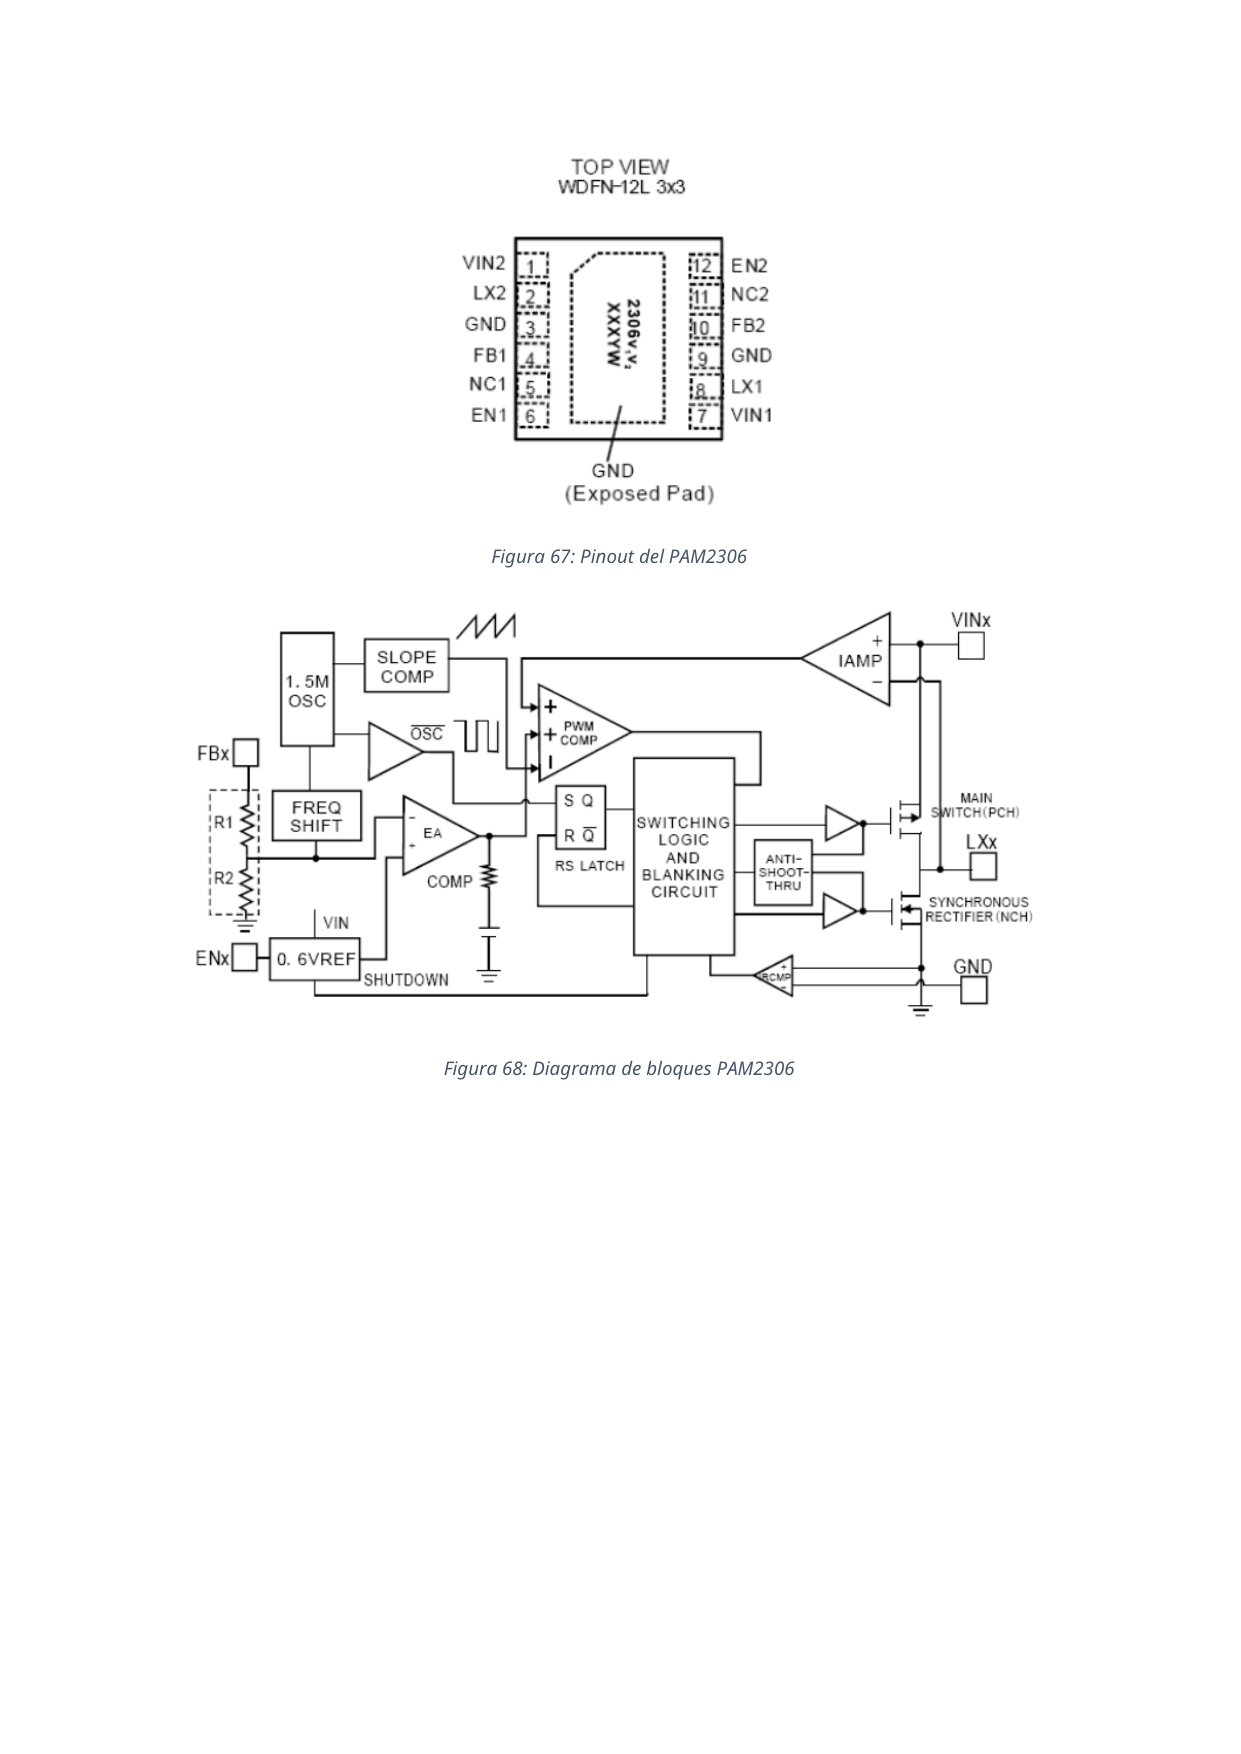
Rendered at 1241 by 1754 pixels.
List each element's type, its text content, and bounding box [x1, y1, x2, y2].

picture [177, 590, 1063, 1037]
picture [443, 147, 797, 525]
